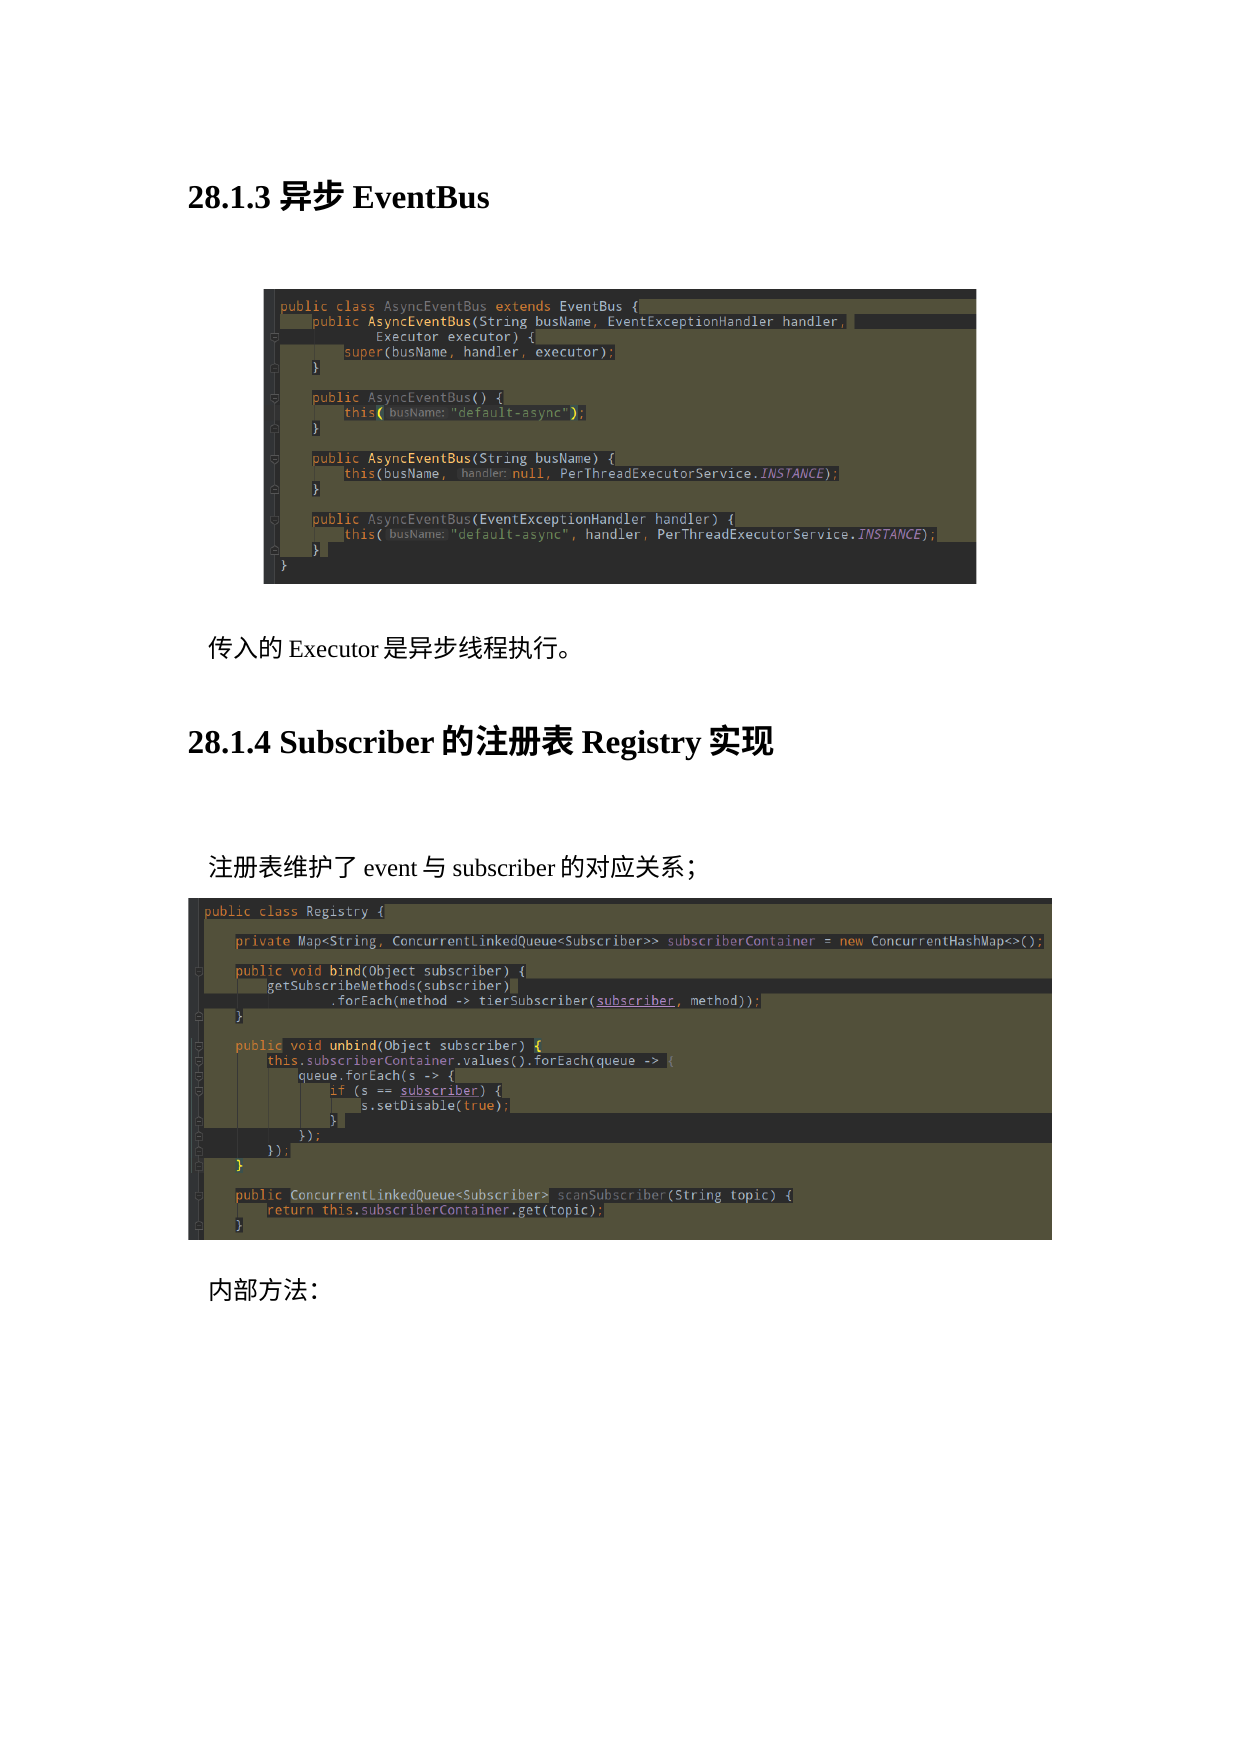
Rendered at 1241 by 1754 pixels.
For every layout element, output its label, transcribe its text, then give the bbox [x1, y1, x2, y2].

picture [188, 898, 1052, 1240]
subtitle 28.1.4 Subscriber的注册表Registry实现 [187, 706, 1053, 771]
text 注册表维护了event与subscriber的对应关系； [187, 833, 1053, 898]
subtitle 28.1.3 异步EventBus [187, 162, 1053, 227]
picture [263, 289, 977, 584]
text 内部方法： [187, 1256, 1053, 1321]
text 传入的Executor是异步线程执行。 [187, 614, 1053, 679]
